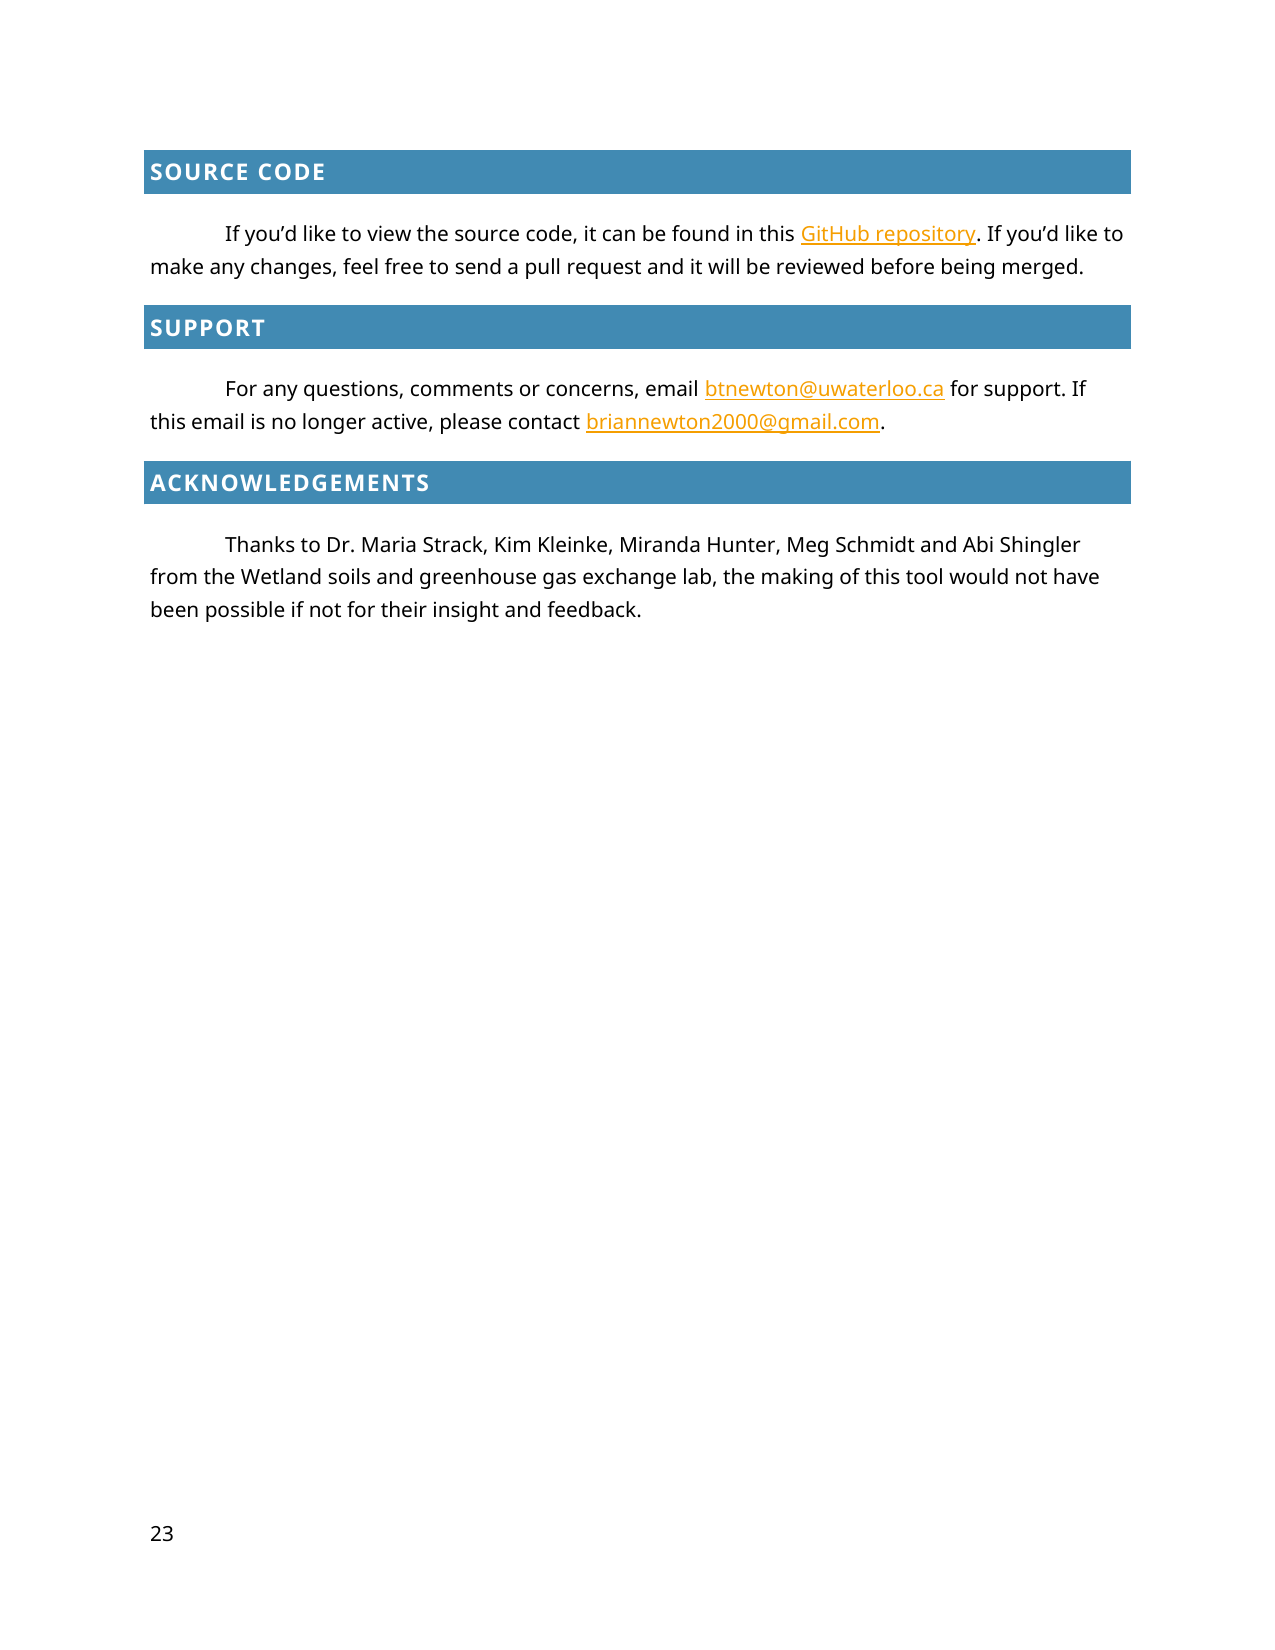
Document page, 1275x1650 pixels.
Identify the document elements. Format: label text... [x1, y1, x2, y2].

subtitle Acknowledgements [150, 467, 1125, 498]
text Thanks to Dr. Maria Strack, Kim Kleinke, Miranda Hunter, Meg Schmidt and Abi Shingler from the Wetland soils and greenhouse gas exchange lab, the making of this tool would not have been possible if not for their insight and feedback. [150, 530, 1125, 623]
text If you’d like to view the source code, it can be found in this GitHub repository. If you’d like to make any changes, feel free to send a pull request and it will be reviewed before being merged. [150, 219, 1125, 280]
text For any questions, comments or concerns, email btnewton@uwaterloo.ca for support. If this email is no longer active, please contact briannewton2000@gmail.com. [150, 374, 1125, 436]
subtitle Source code [150, 156, 1125, 187]
subtitle Support [150, 312, 1125, 343]
